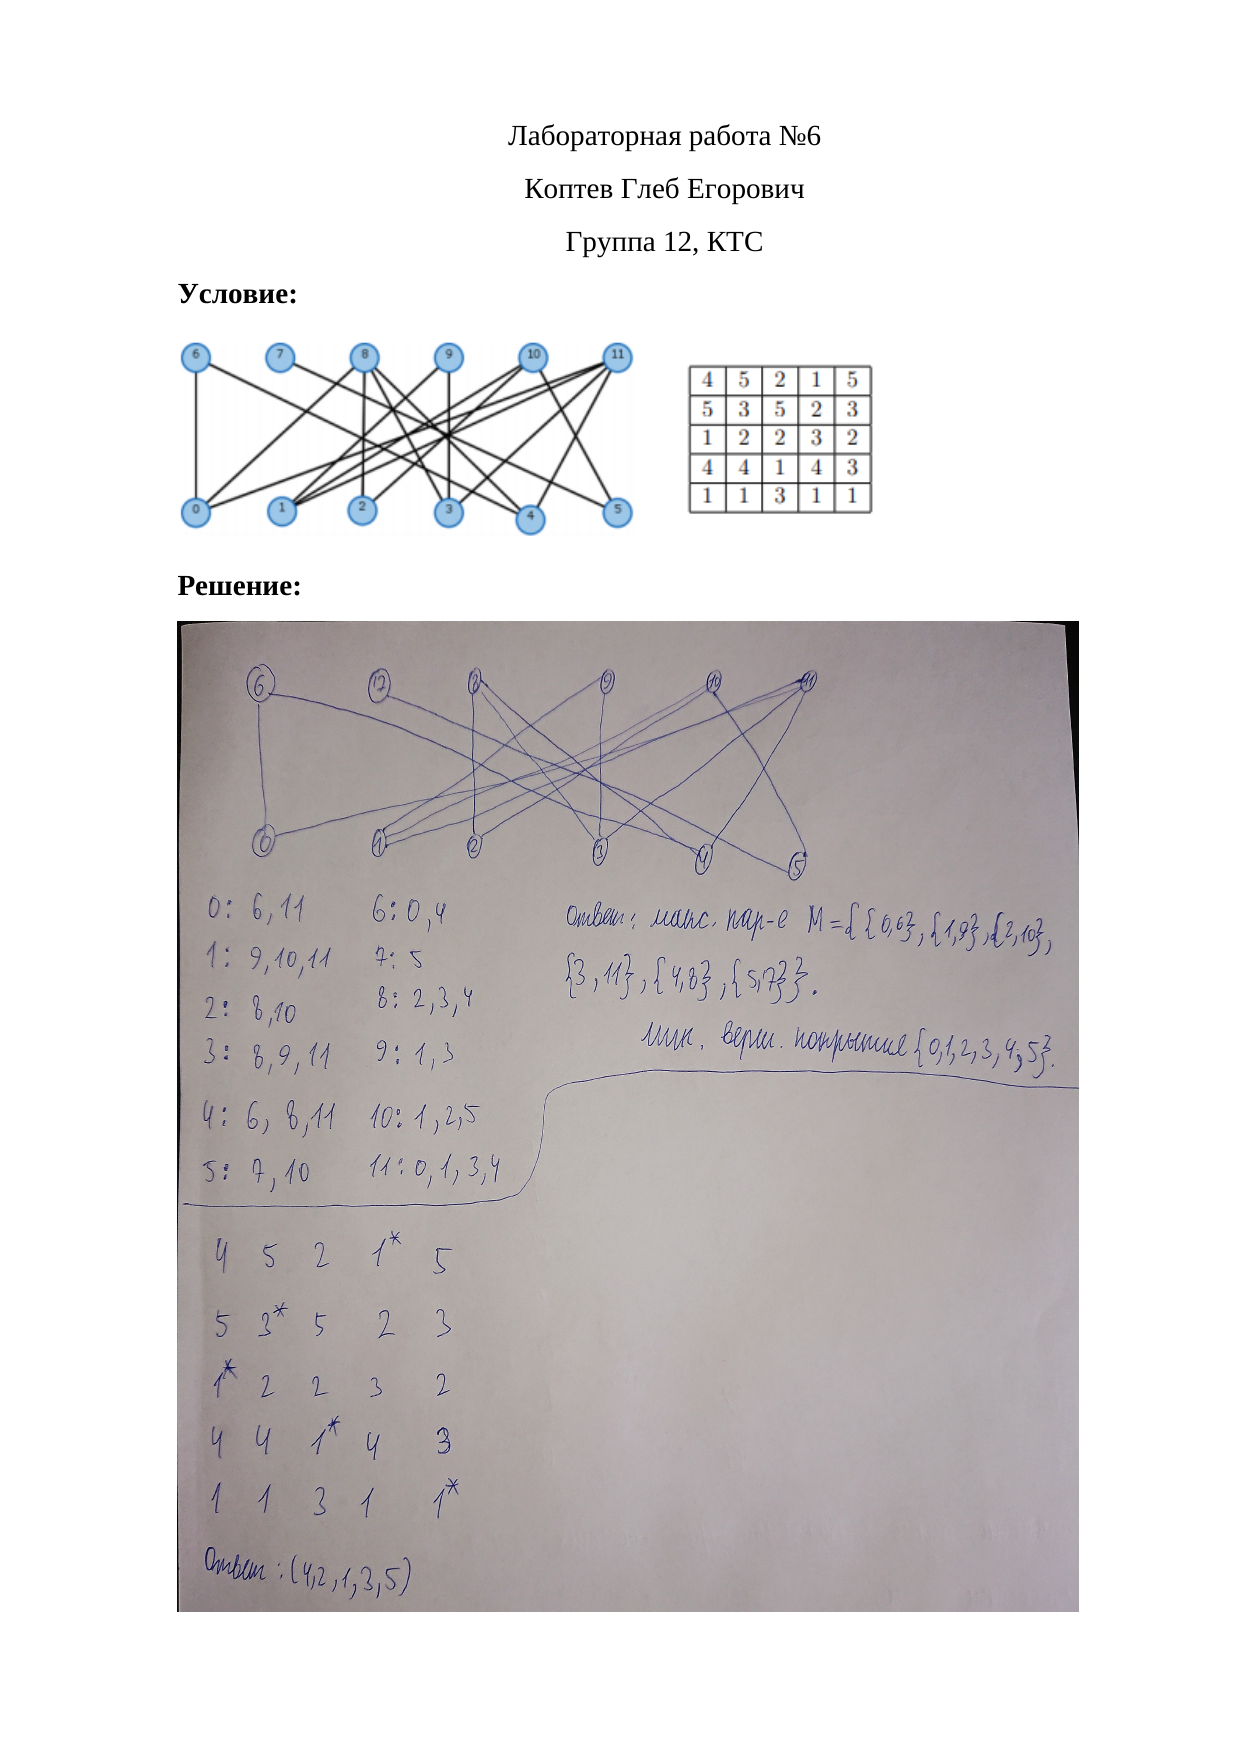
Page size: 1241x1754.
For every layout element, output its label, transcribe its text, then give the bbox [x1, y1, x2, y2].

text Лабораторная работа №6 [177, 118, 1152, 152]
picture [177, 621, 1079, 1612]
text Группа 12, КТС [177, 224, 1152, 257]
text Решение: [177, 568, 1152, 602]
text Условие: [177, 277, 1152, 310]
picture [177, 329, 943, 550]
text Коптев Глеб Егорович [177, 171, 1152, 204]
